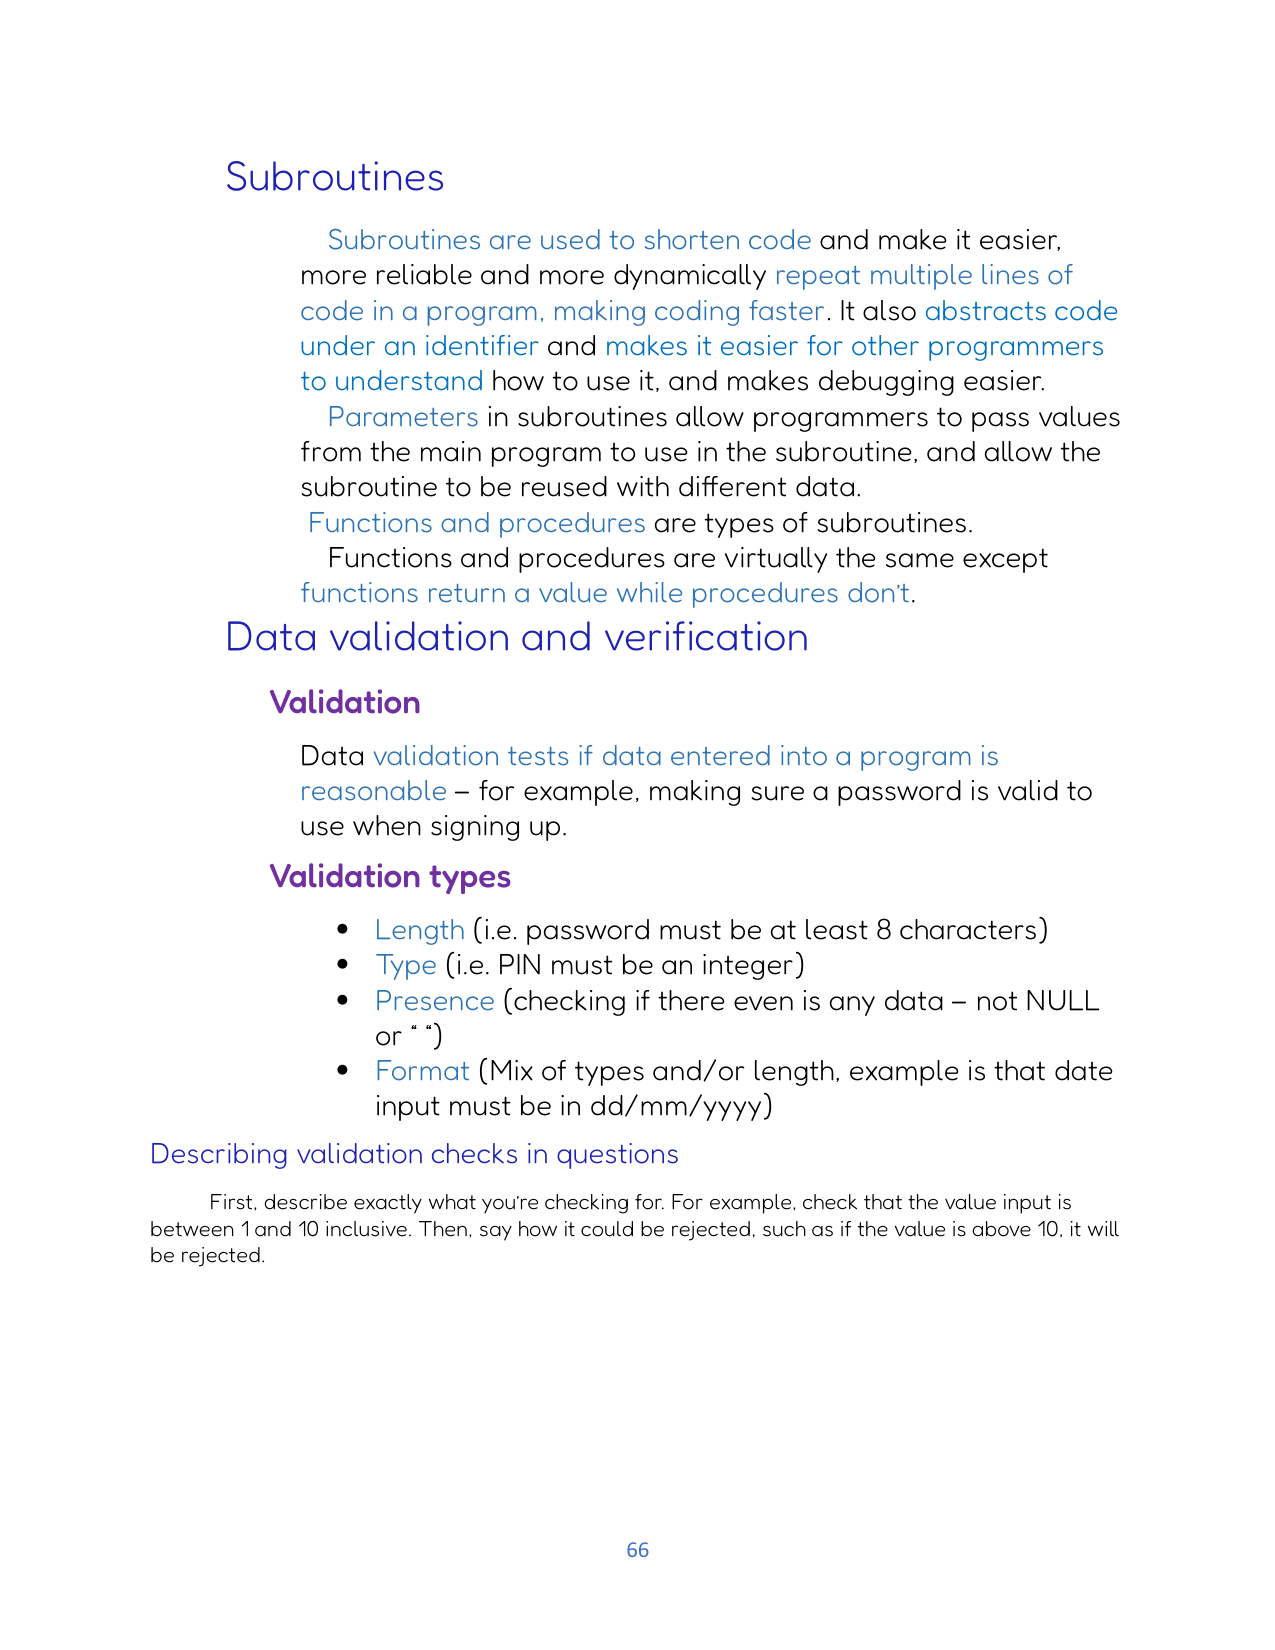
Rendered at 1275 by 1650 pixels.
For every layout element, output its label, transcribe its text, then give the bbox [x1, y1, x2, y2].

text Parameters in subroutines allow programmers to pass values from the main program to use in the subroutine, and allow the subroutine to be reused with different data. [300, 398, 1125, 503]
text Functions and procedures are types of subroutines. [300, 503, 1125, 539]
list Type (i.e. PIN must be an integer) [337, 946, 1125, 981]
text Data validation tests if data entered into a program is reasonable – for example, making sure a password is valid to use when signing up. [300, 736, 1125, 842]
list Presence (checking if there even is any data – not NULL or “ “) [337, 981, 1125, 1052]
subtitle Validation types [268, 855, 1125, 895]
list Format (Mix of types and/or length, example is that date input must be in dd/mm/yyyy) [337, 1052, 1125, 1123]
text Subroutines are used to shorten code and make it easier, more reliable and more dynamically repeat multiple lines of code in a program, making coding faster. It also abstracts code under an identifier and makes it easier for other programmers to understand how to use it, and makes debugging easier. [300, 221, 1125, 398]
list Length (i.e. password must be at least 8 characters) [337, 911, 1125, 946]
subtitle Data validation and verification [225, 609, 1125, 660]
subtitle Subroutines [225, 150, 1125, 200]
subtitle Validation [268, 681, 1125, 721]
text First, describe exactly what you’re checking for. For example, check that the value input is between 1 and 10 inclusive. Then, say how it could be rejected, such as if the value is above 10, it will be rejected. [150, 1188, 1125, 1267]
text Describing validation checks in questions [150, 1135, 1125, 1171]
text Functions and procedures are virtually the same except functions return a value while procedures don’t. [300, 539, 1125, 609]
